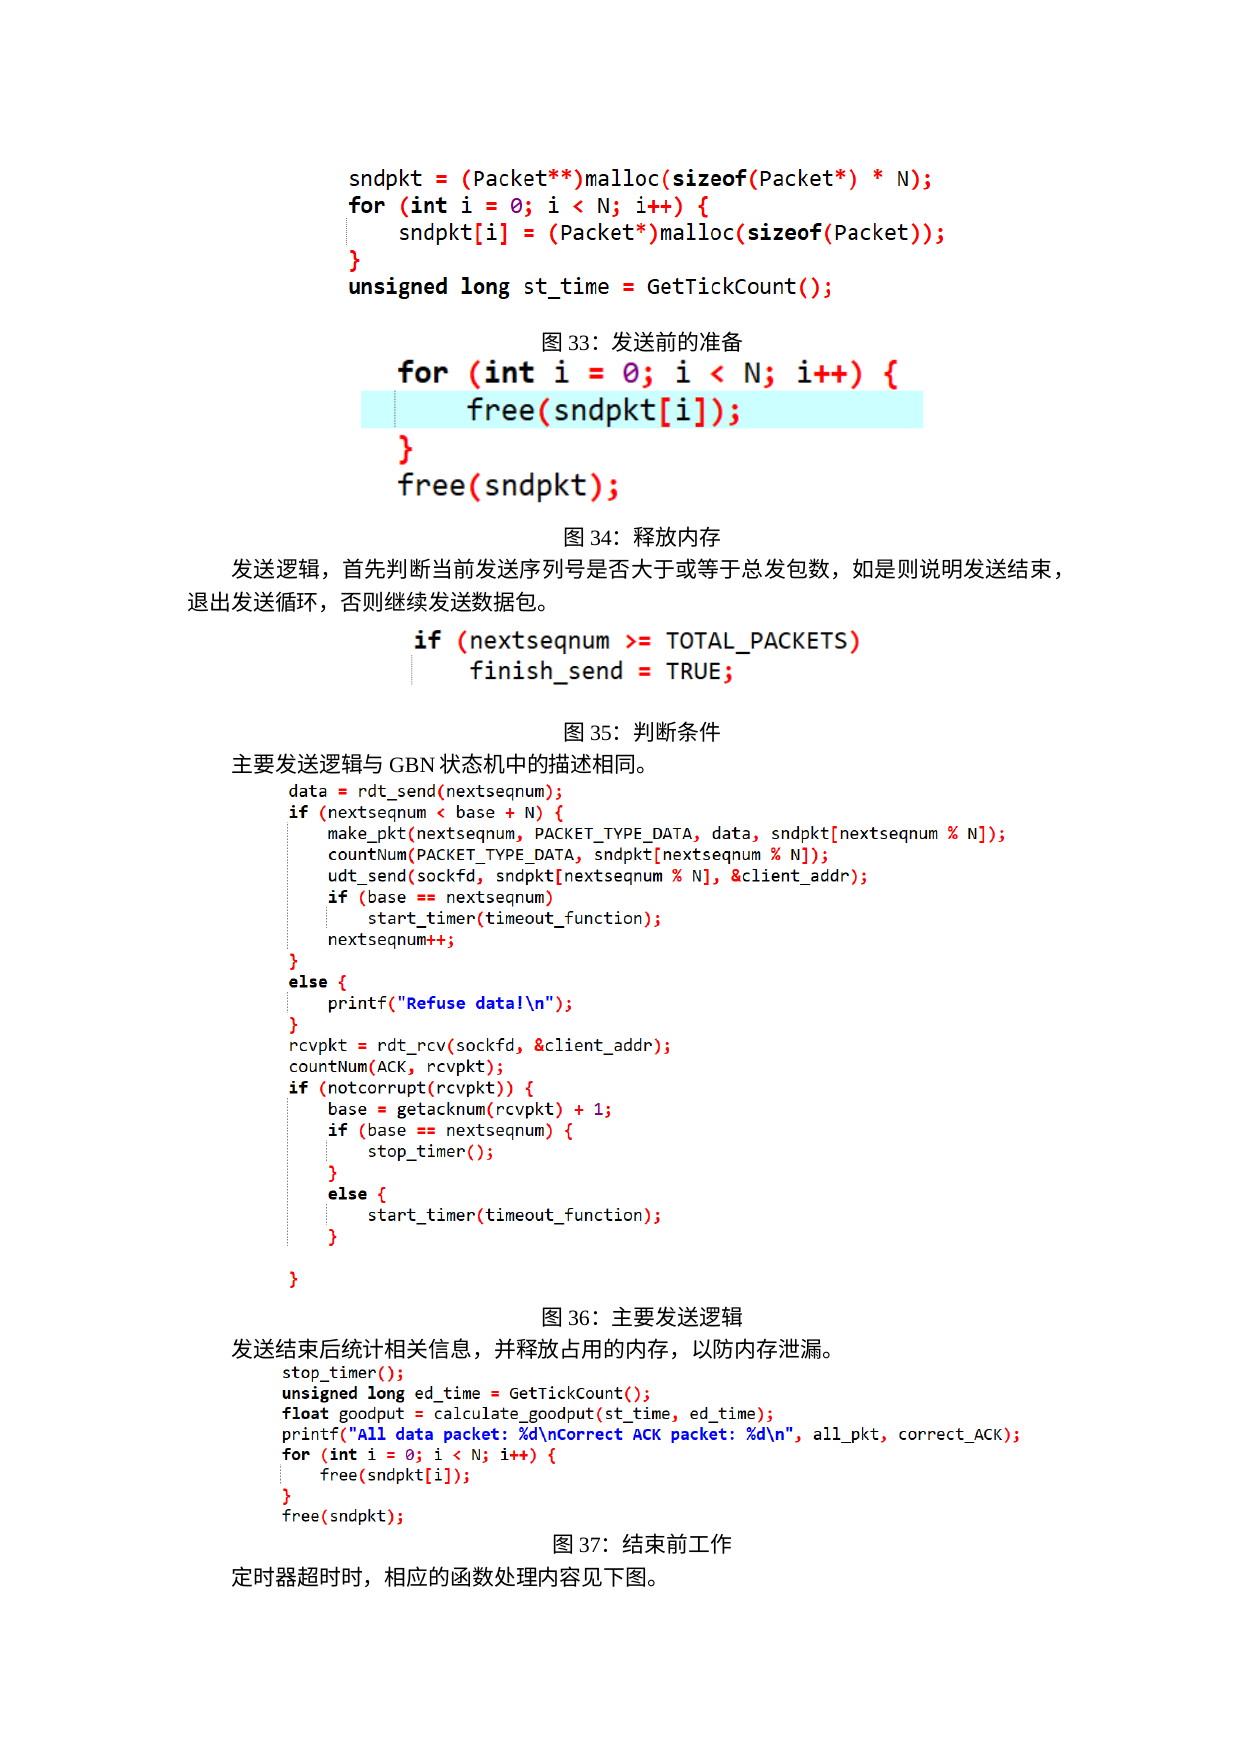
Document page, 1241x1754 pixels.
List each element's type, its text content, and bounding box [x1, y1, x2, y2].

picture [261, 1364, 1024, 1527]
picture [276, 779, 1008, 1293]
text 定时器超时时，相应的函数处理内容见下图。 [187, 1559, 1053, 1592]
picture [408, 617, 877, 702]
text 图34：释放内存 [187, 519, 1053, 552]
text 发送逻辑，首先判断当前发送序列号是否大于或等于总发包数，如是则说明发送结束，退出发送循环，否则继续发送数据包。 [187, 552, 1053, 617]
text 发送结束后统计相关信息，并释放占用的内存，以防内存泄漏。 [187, 1332, 1053, 1364]
text 图33：发送前的准备 [187, 324, 1053, 357]
picture [361, 357, 924, 505]
text 主要发送逻辑与GBN状态机中的描述相同。 [187, 747, 1053, 779]
picture [338, 162, 946, 302]
text 图35：判断条件 [187, 714, 1053, 747]
text 图37：结束前工作 [187, 1527, 1053, 1559]
text 图36：主要发送逻辑 [187, 1299, 1053, 1332]
